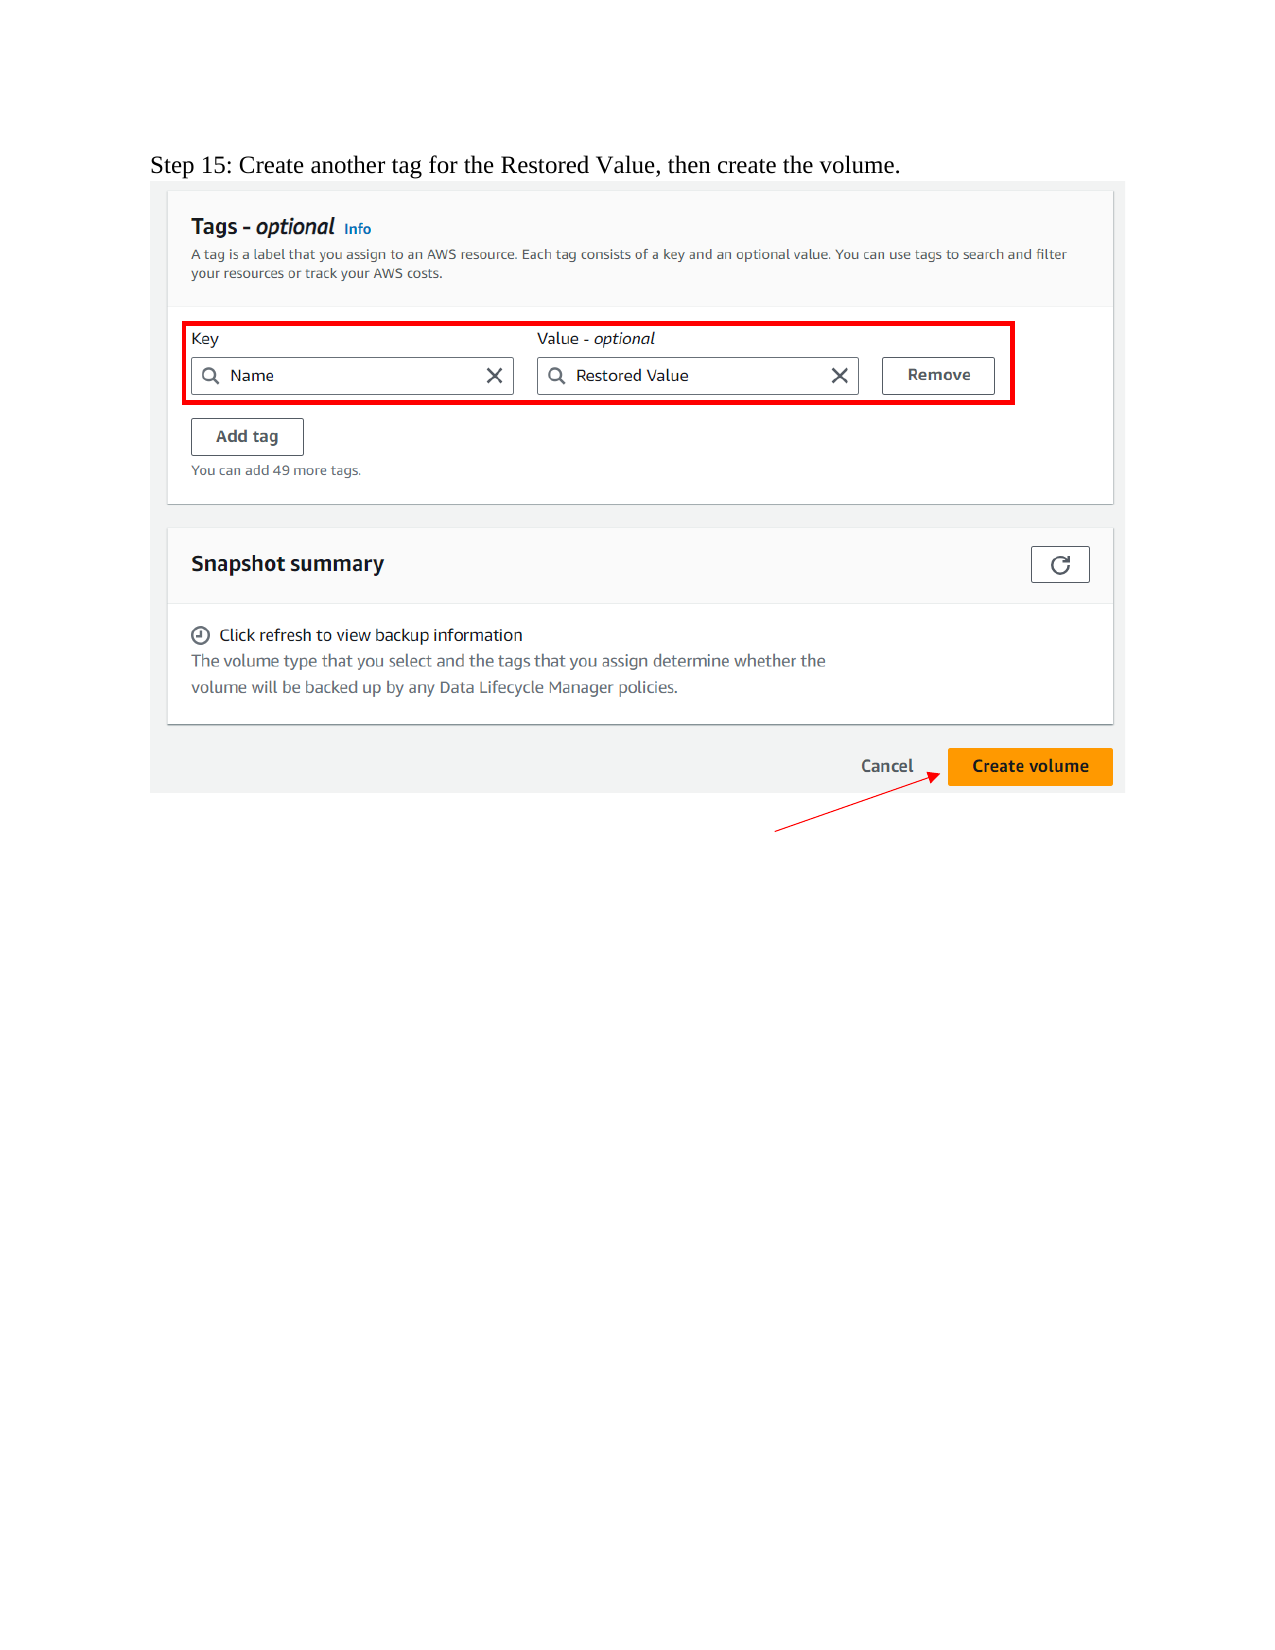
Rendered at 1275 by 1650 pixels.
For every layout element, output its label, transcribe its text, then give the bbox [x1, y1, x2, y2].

text Step 15: Create another tag for the Restored Value, then create the volume. [150, 150, 1125, 181]
picture [150, 181, 1125, 793]
